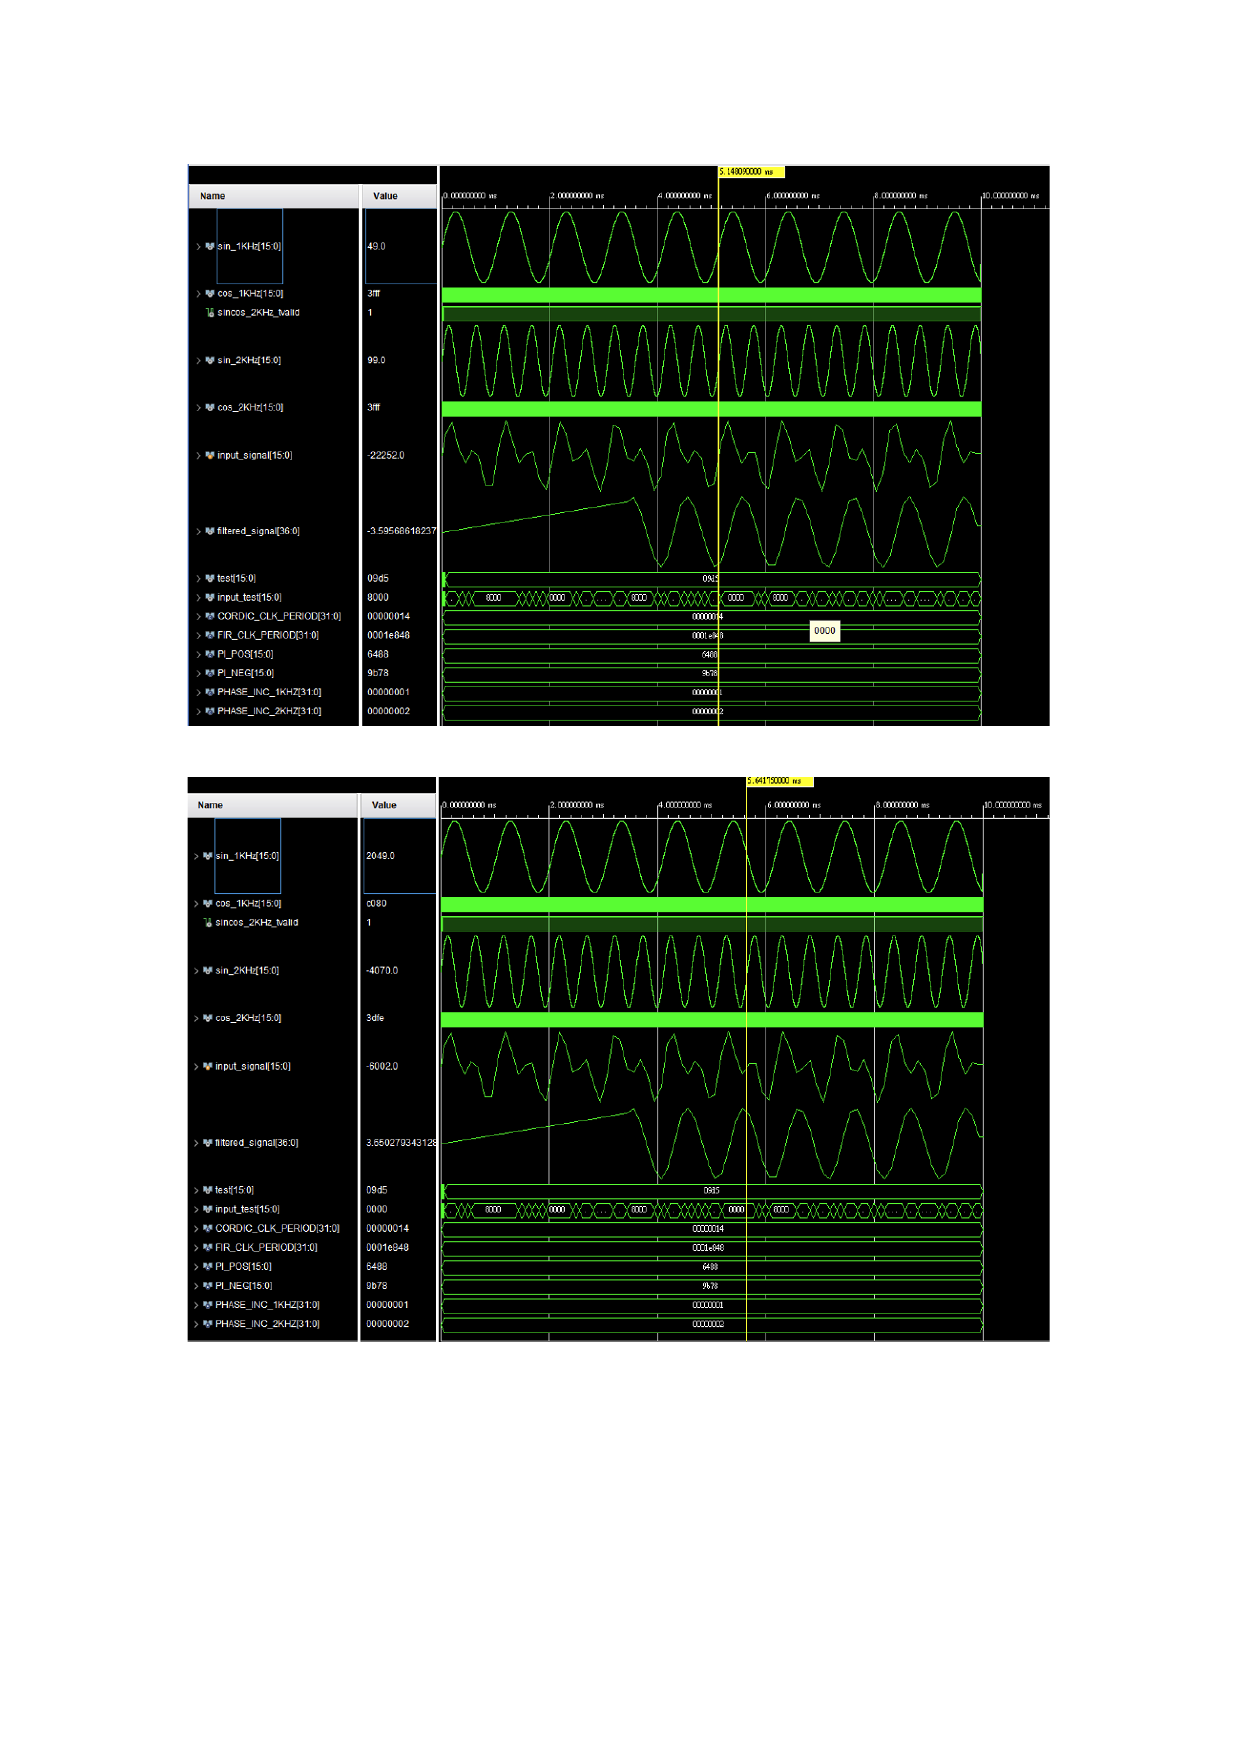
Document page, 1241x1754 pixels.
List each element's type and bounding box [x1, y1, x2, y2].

picture [187, 777, 1050, 1342]
picture [187, 164, 1050, 725]
